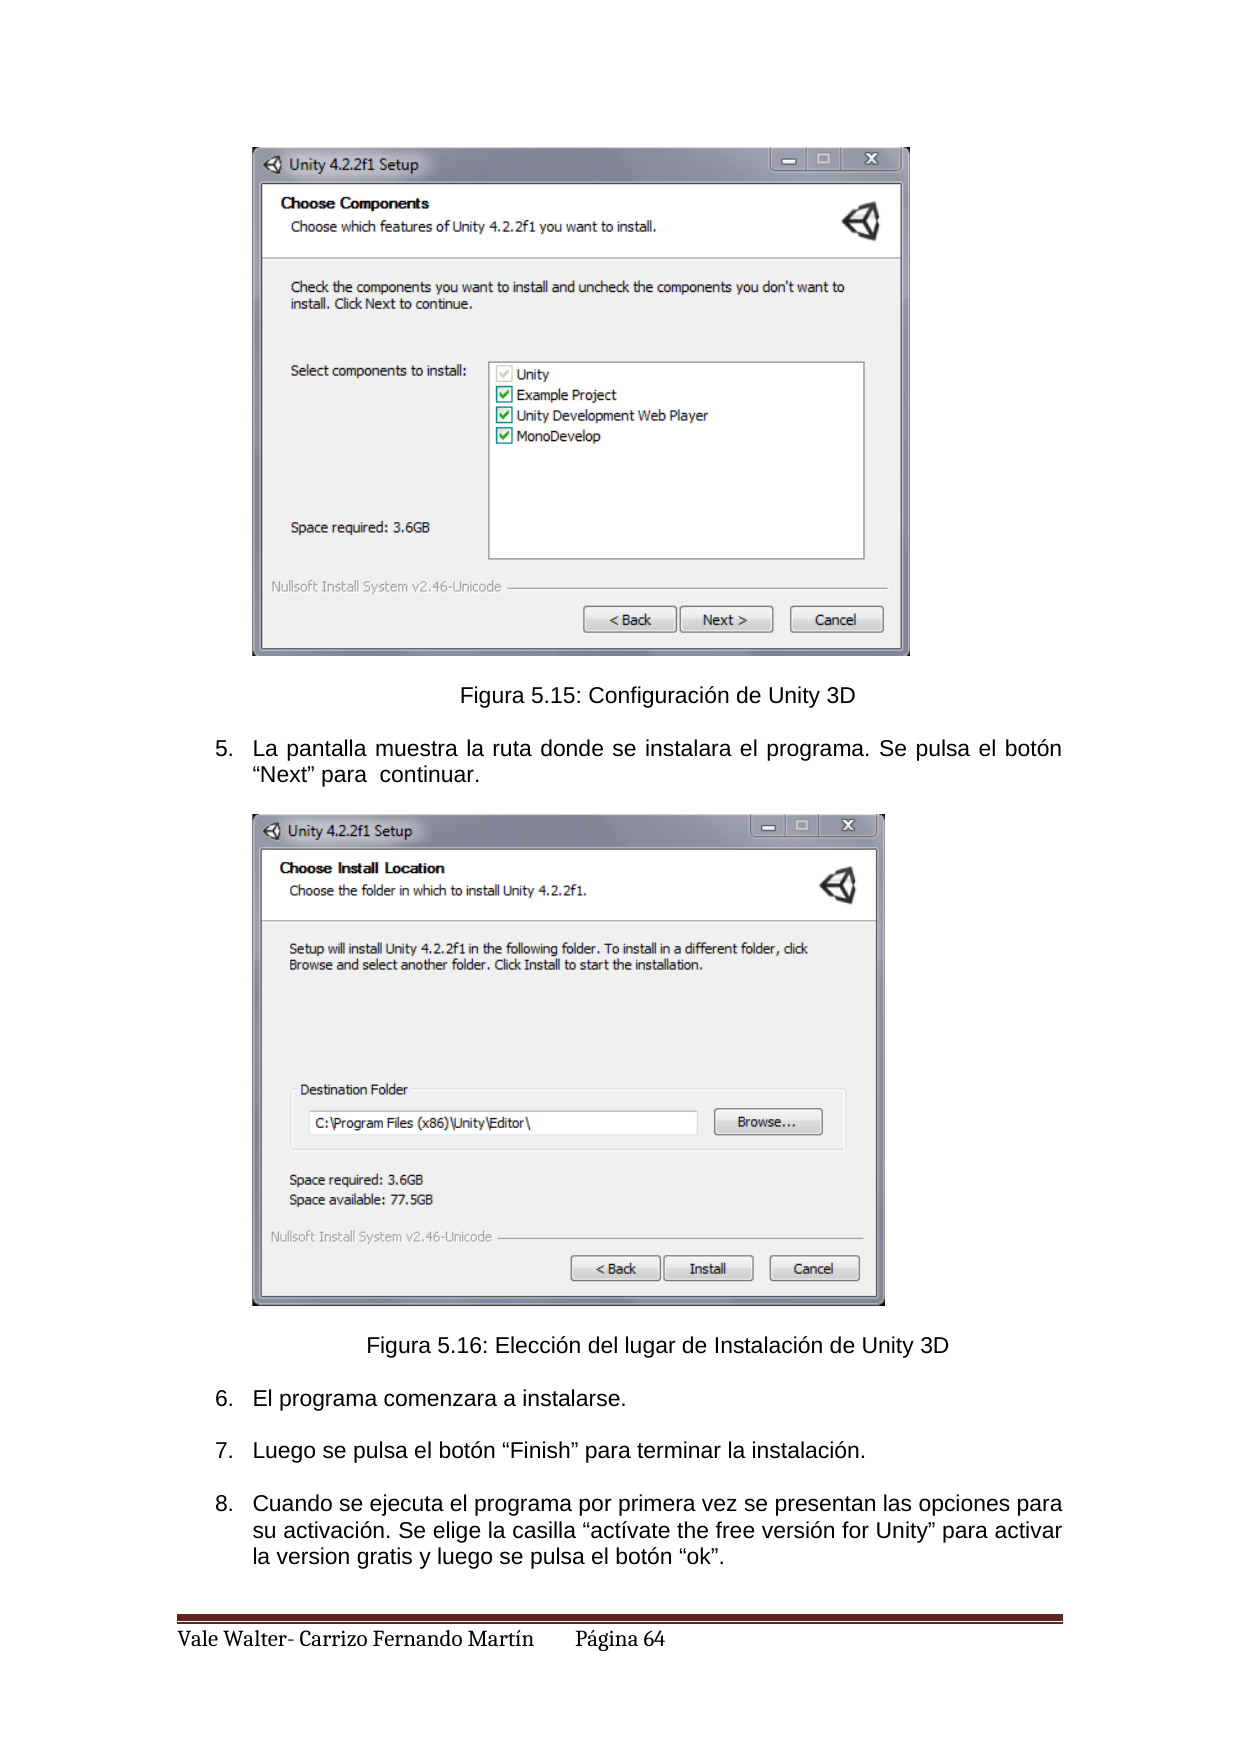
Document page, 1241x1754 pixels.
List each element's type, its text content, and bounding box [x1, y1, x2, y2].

text Figura 5.16: Elección del lugar de Instalación de Unity 3D [252, 1332, 1063, 1358]
list Cuando se ejecuta el programa por primera vez se presentan las opciones para su activación. Se elige la casilla “actívate the free versión for Unity” para activar la version gratis y luego se pulsa el botón “ok”. [215, 1490, 1063, 1569]
list La pantalla muestra la ruta donde se instalara el programa. Se pulsa el botón “Next” para continuar. [215, 735, 1063, 788]
text Figura 5.15: Configuración de Unity 3D [252, 682, 1063, 709]
picture [252, 814, 885, 1306]
list Luego se pulsa el botón “Finish” para terminar la instalación. [215, 1437, 1063, 1464]
list El programa comenzara a instalarse. [215, 1385, 1063, 1411]
picture [252, 147, 910, 656]
